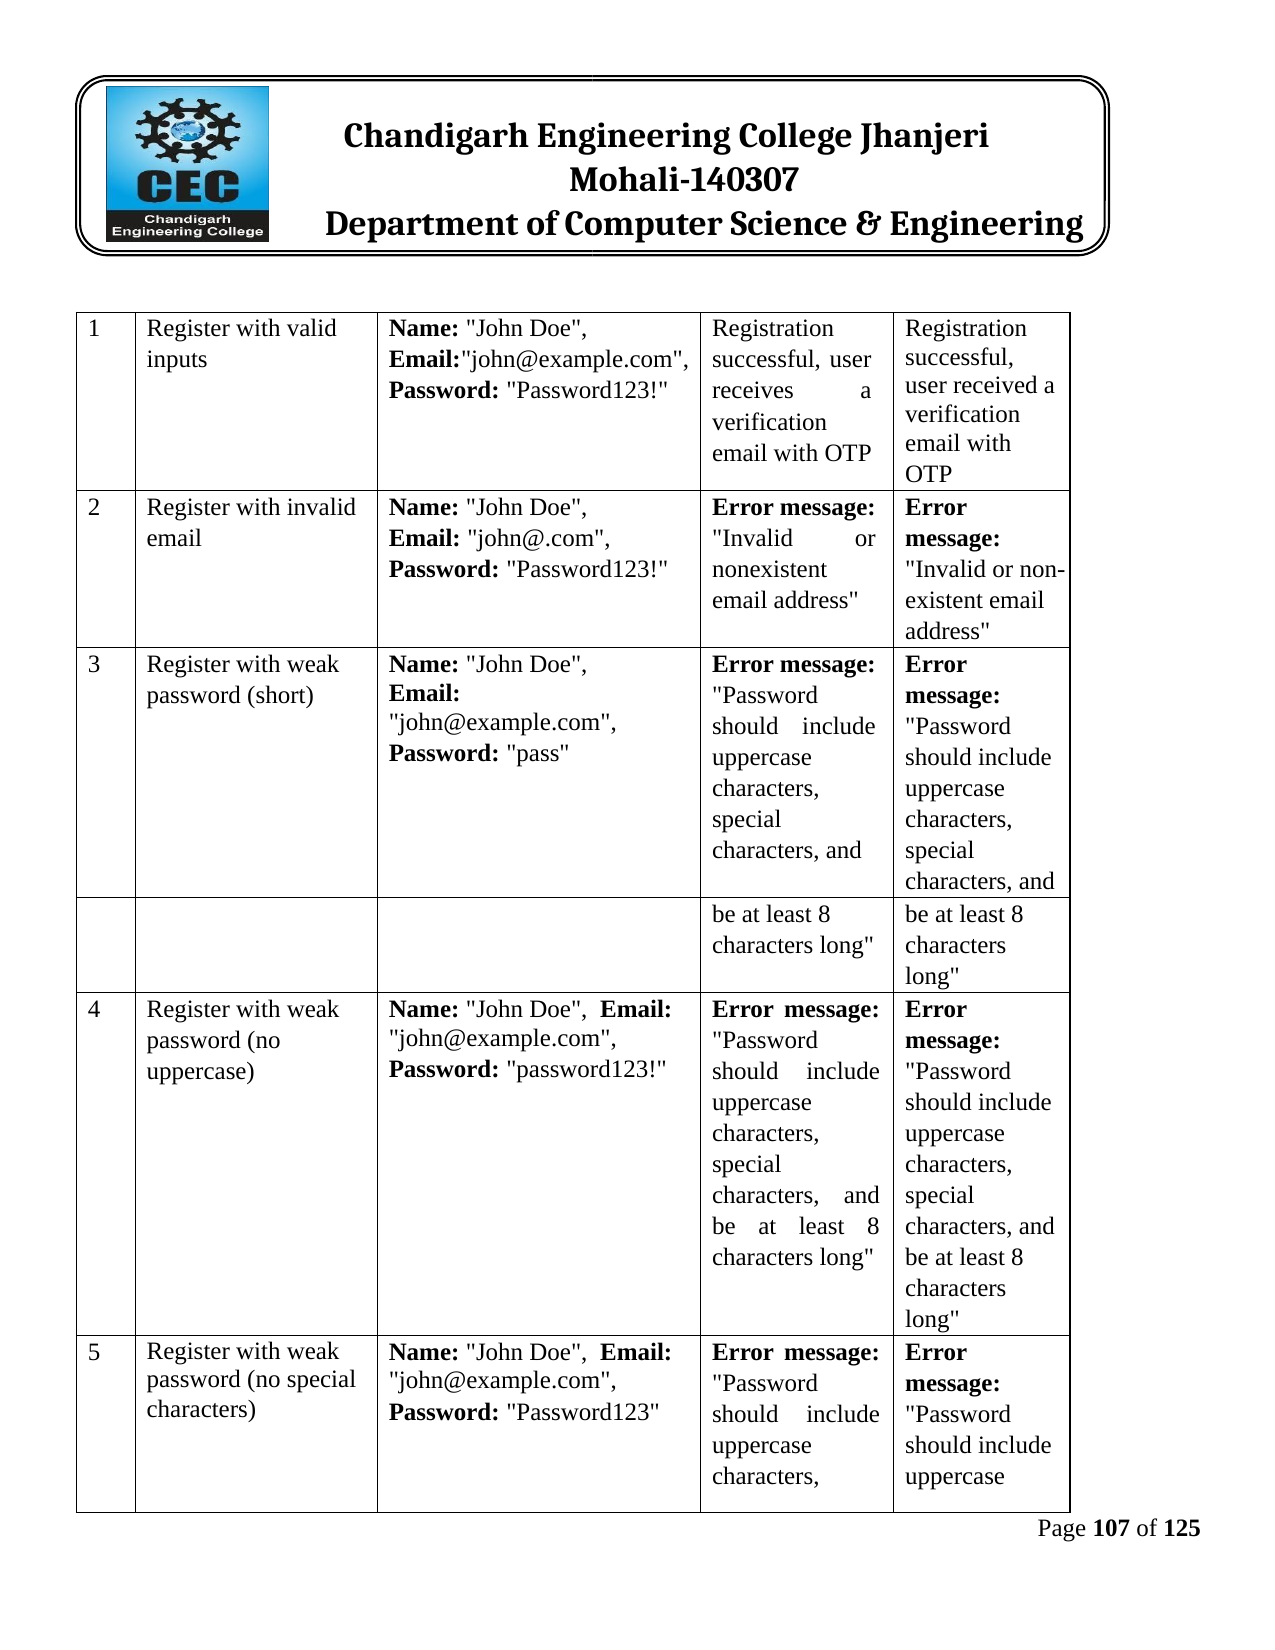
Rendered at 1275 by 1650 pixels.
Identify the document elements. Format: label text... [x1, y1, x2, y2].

table_cell Name: "John Doe", Email: "john@example.com", Password: "pass" [378, 648, 700, 897]
table_cell Register with weak password (no special characters) [136, 1336, 377, 1512]
table_cell Registration successful, user receives a verification email with OTP [701, 313, 893, 490]
table_cell [136, 898, 377, 992]
table_cell Error message: "Invalid or non-existent email address" [894, 491, 1069, 647]
table_cell 1 [77, 313, 135, 490]
table_cell Register with valid inputs [136, 313, 377, 490]
table_cell Error message: "Password should include uppercase characters, special characters, and [894, 648, 1069, 897]
table_cell be at least 8 characters long" [701, 898, 893, 992]
picture [106, 86, 269, 204]
table_cell Error message: "Password should include uppercase characters, special characters, and [701, 648, 893, 897]
table_cell Error message: "Invalid or nonexistent email address" [701, 491, 893, 647]
table_cell Registration successful, user received a verification email with OTP [894, 313, 1069, 490]
table_cell Name: "John Doe", Email:"john@example.com", Password: "Password123!" [378, 313, 700, 490]
table_cell [77, 898, 135, 992]
table_cell Error message: "Password should include uppercase characters, special characters, and be at least 8 characters long" [894, 993, 1069, 1335]
table_cell Register with weak password (short) [136, 648, 377, 897]
table_cell Register with invalid email [136, 491, 377, 647]
table_cell Register with weak password (no uppercase) [136, 993, 377, 1335]
table_cell Name: "John Doe", Email: "john@.com", Password: "Password123!" [378, 491, 700, 647]
table_cell 2 [77, 491, 135, 647]
table_cell [378, 898, 700, 992]
table_cell 3 [77, 648, 135, 897]
table_cell Error message: "Password should include uppercase characters, special characters, and be at least 8 characters long" [894, 1336, 1069, 1512]
table_cell Error message: "Password should include uppercase characters, special characters, and be at least 8 characters long" [701, 993, 893, 1335]
table_cell Name: "John Doe", Email: "john@example.com", Password: "Password123" [378, 1336, 700, 1512]
picture [106, 209, 269, 242]
table_cell Error message: "Password should include uppercase characters, special characters, and be at least 8 characters long" [701, 1336, 893, 1512]
table_cell 5 [77, 1336, 135, 1512]
table_cell Name: "John Doe", Email: "john@example.com", Password: "password123!" [378, 993, 700, 1335]
table_cell 4 [77, 993, 135, 1335]
table_cell be at least 8 characters long" [894, 898, 1069, 992]
